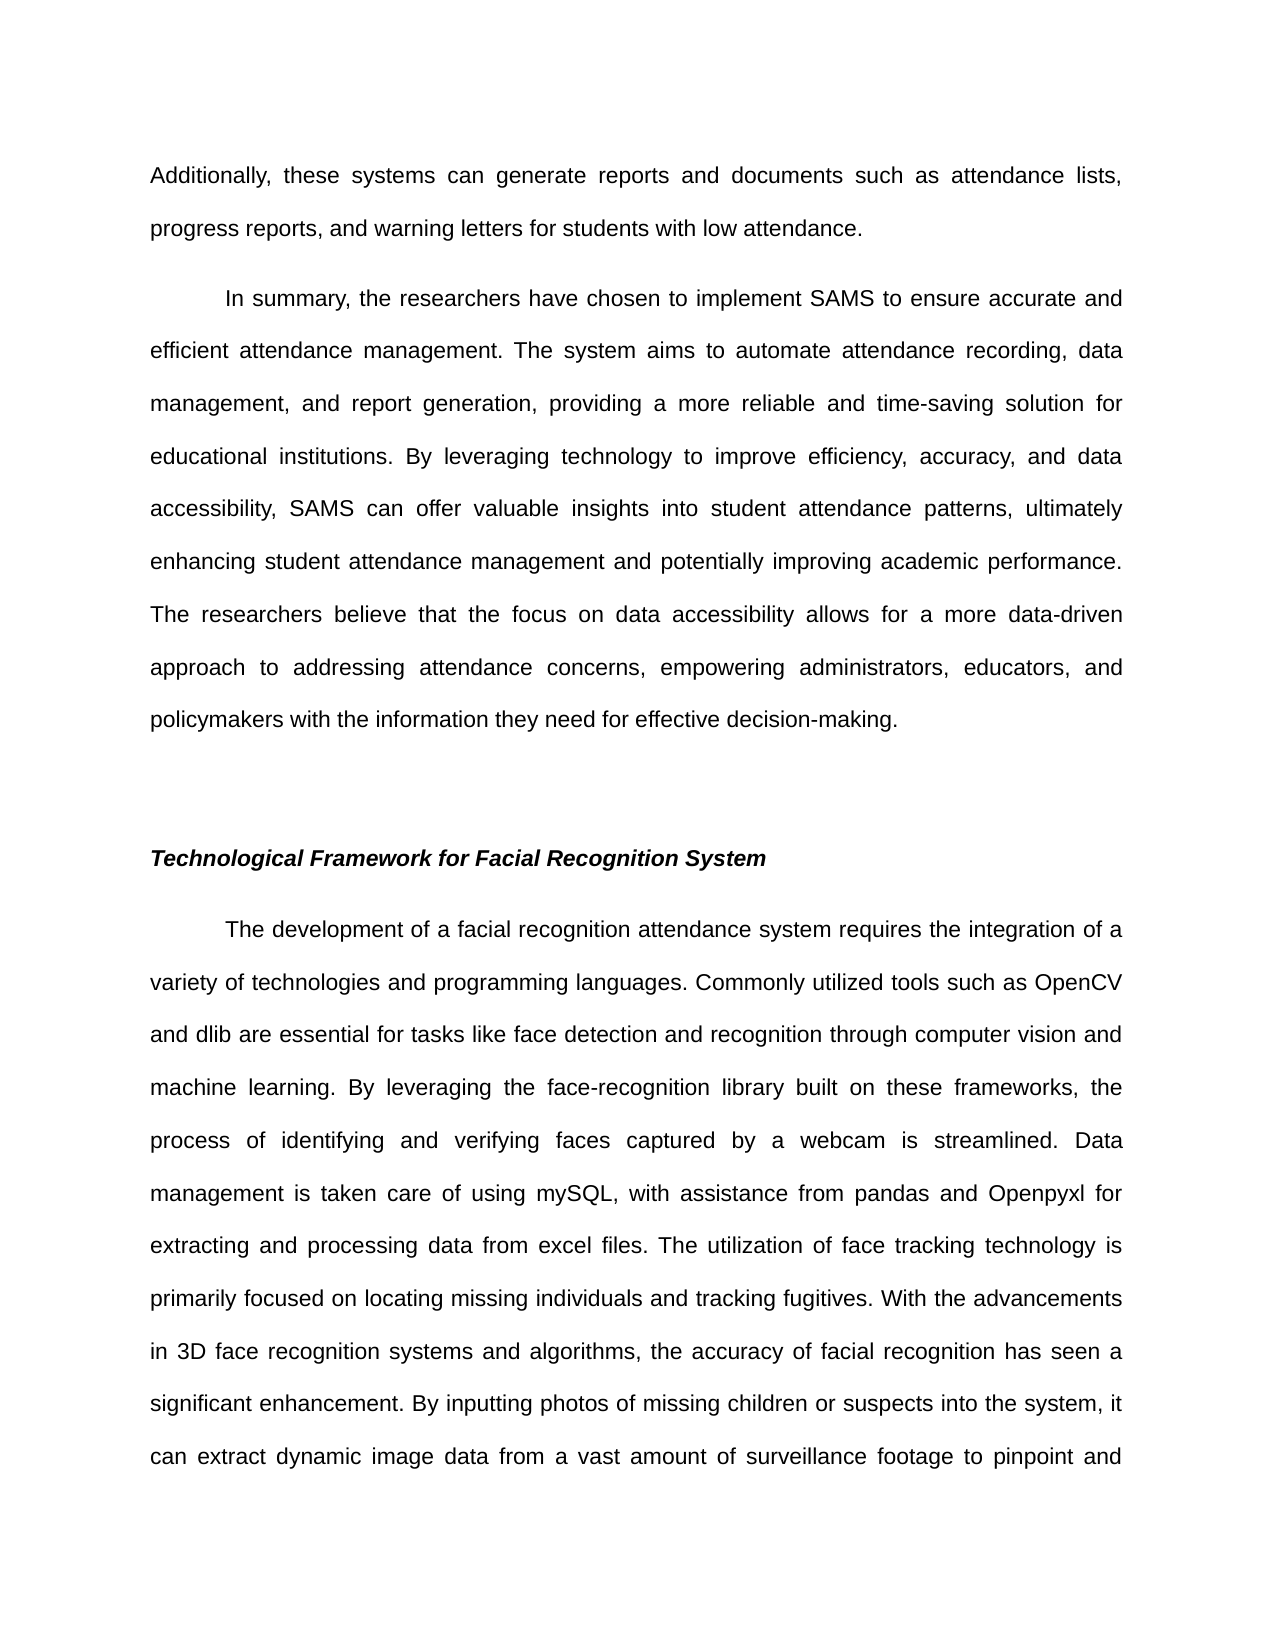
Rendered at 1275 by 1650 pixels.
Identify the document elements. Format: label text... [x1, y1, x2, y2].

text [150, 162, 1123, 242]
text In summary, the researchers have chosen to implement SAMS to ensure accurate and efficient attendance management. The system aims to automate attendance recording, data management, and report generation, providing a more reliable and time-saving solution for educational institutions. By leveraging technology to improve efficiency, accuracy, and data accessibility, SAMS can offer valuable insights into student attendance patterns, ultimately enhancing student attendance management and potentially improving academic performance. The researchers believe that the focus on data accessibility allows for a more data-driven approach to addressing attendance concerns, empowering administrators, educators, and policymakers with the information they need for effective decision-making. [150, 284, 1123, 733]
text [150, 916, 1123, 1469]
text Technological Framework for Facial Recognition System [150, 845, 1123, 871]
